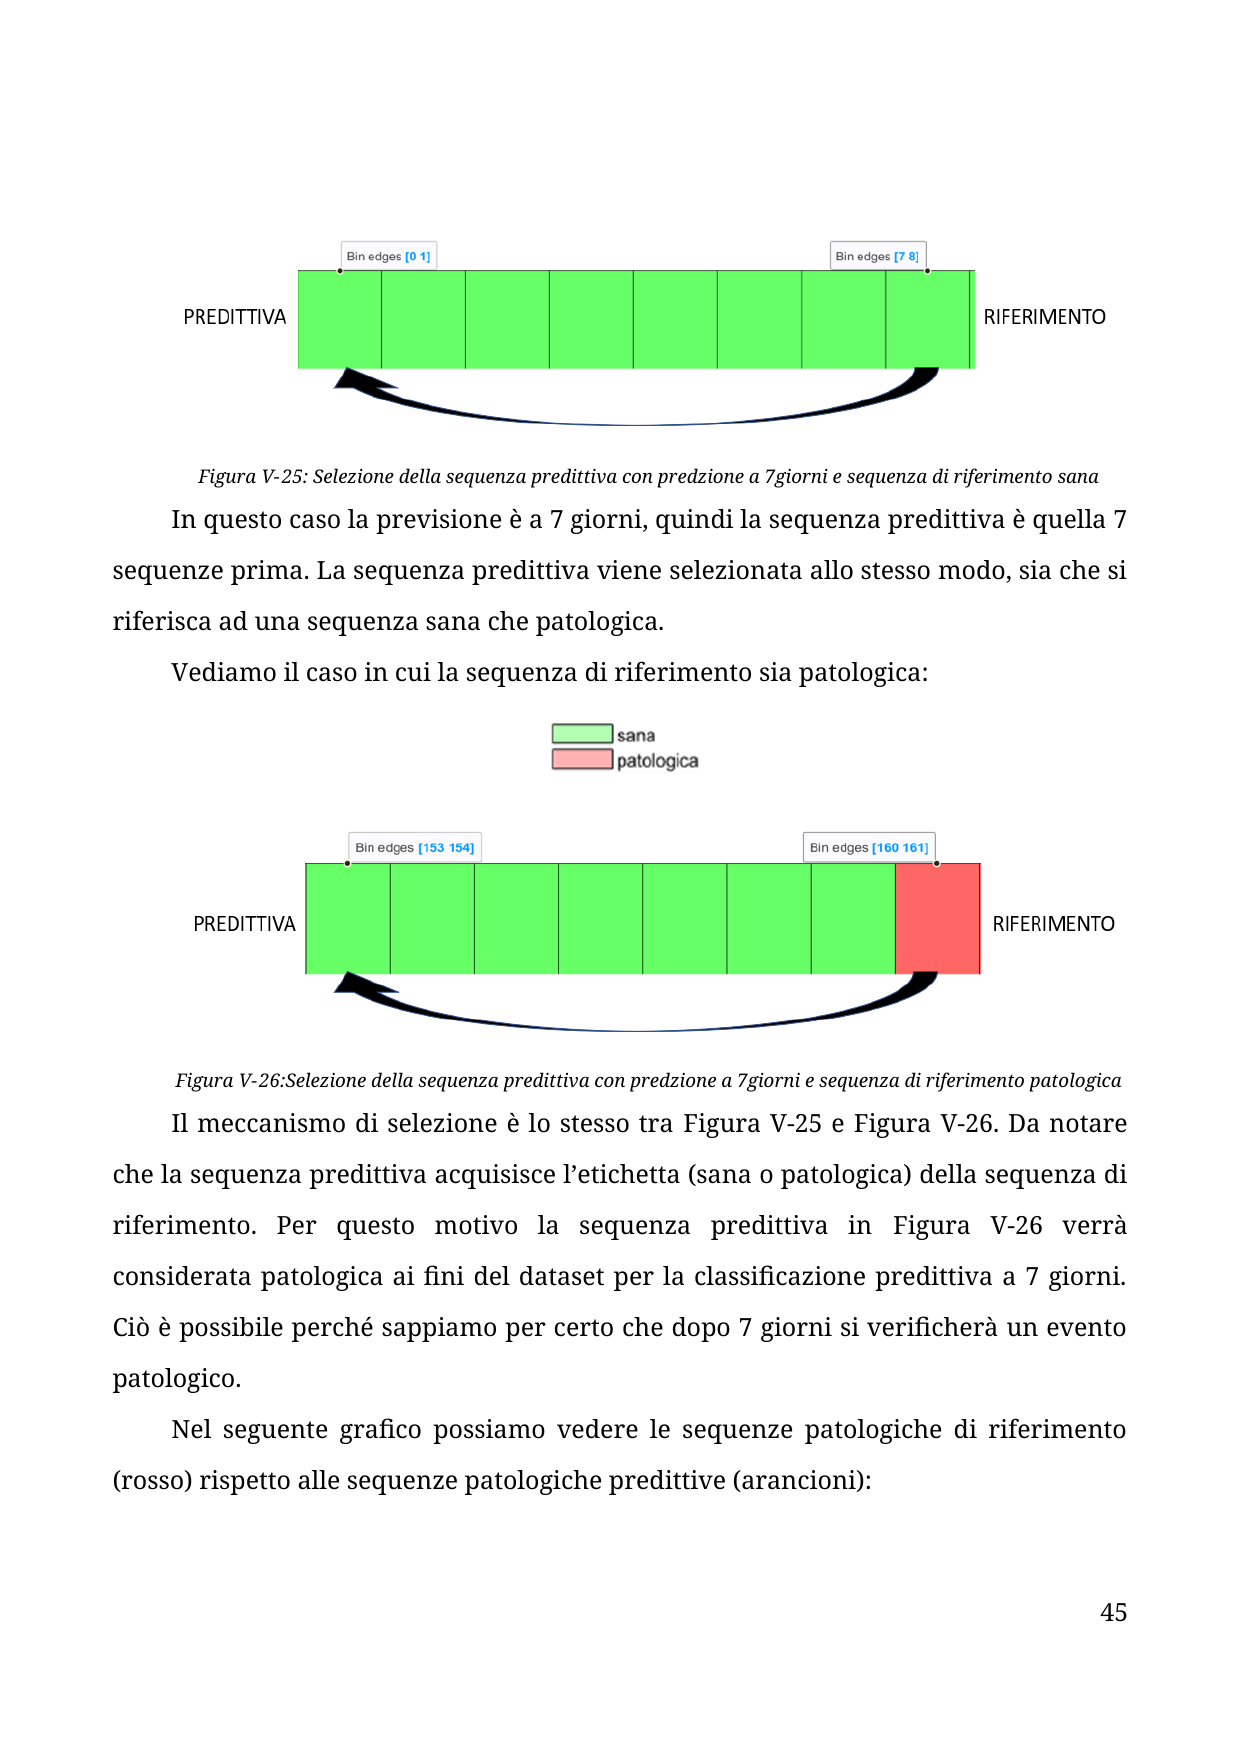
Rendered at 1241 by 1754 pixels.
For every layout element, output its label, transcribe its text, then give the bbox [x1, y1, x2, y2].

text In questo caso la previsione è a 7 giorni, quindi la sequenza predittiva è quella 7 sequenze prima. La sequenza predittiva viene selezionata allo stesso modo, sia che si riferisca ad una sequenza sana che patologica. [112, 502, 1128, 638]
text Vediamo il caso in cui la sequenza di riferimento sia patologica: [112, 655, 1128, 689]
picture [177, 706, 1122, 1055]
text Nel seguente grafico possiamo vedere le sequenze patologiche di riferimento (rosso) rispetto alle sequenze patologiche predittive (arancioni): [112, 1412, 1128, 1497]
picture [171, 188, 1119, 447]
